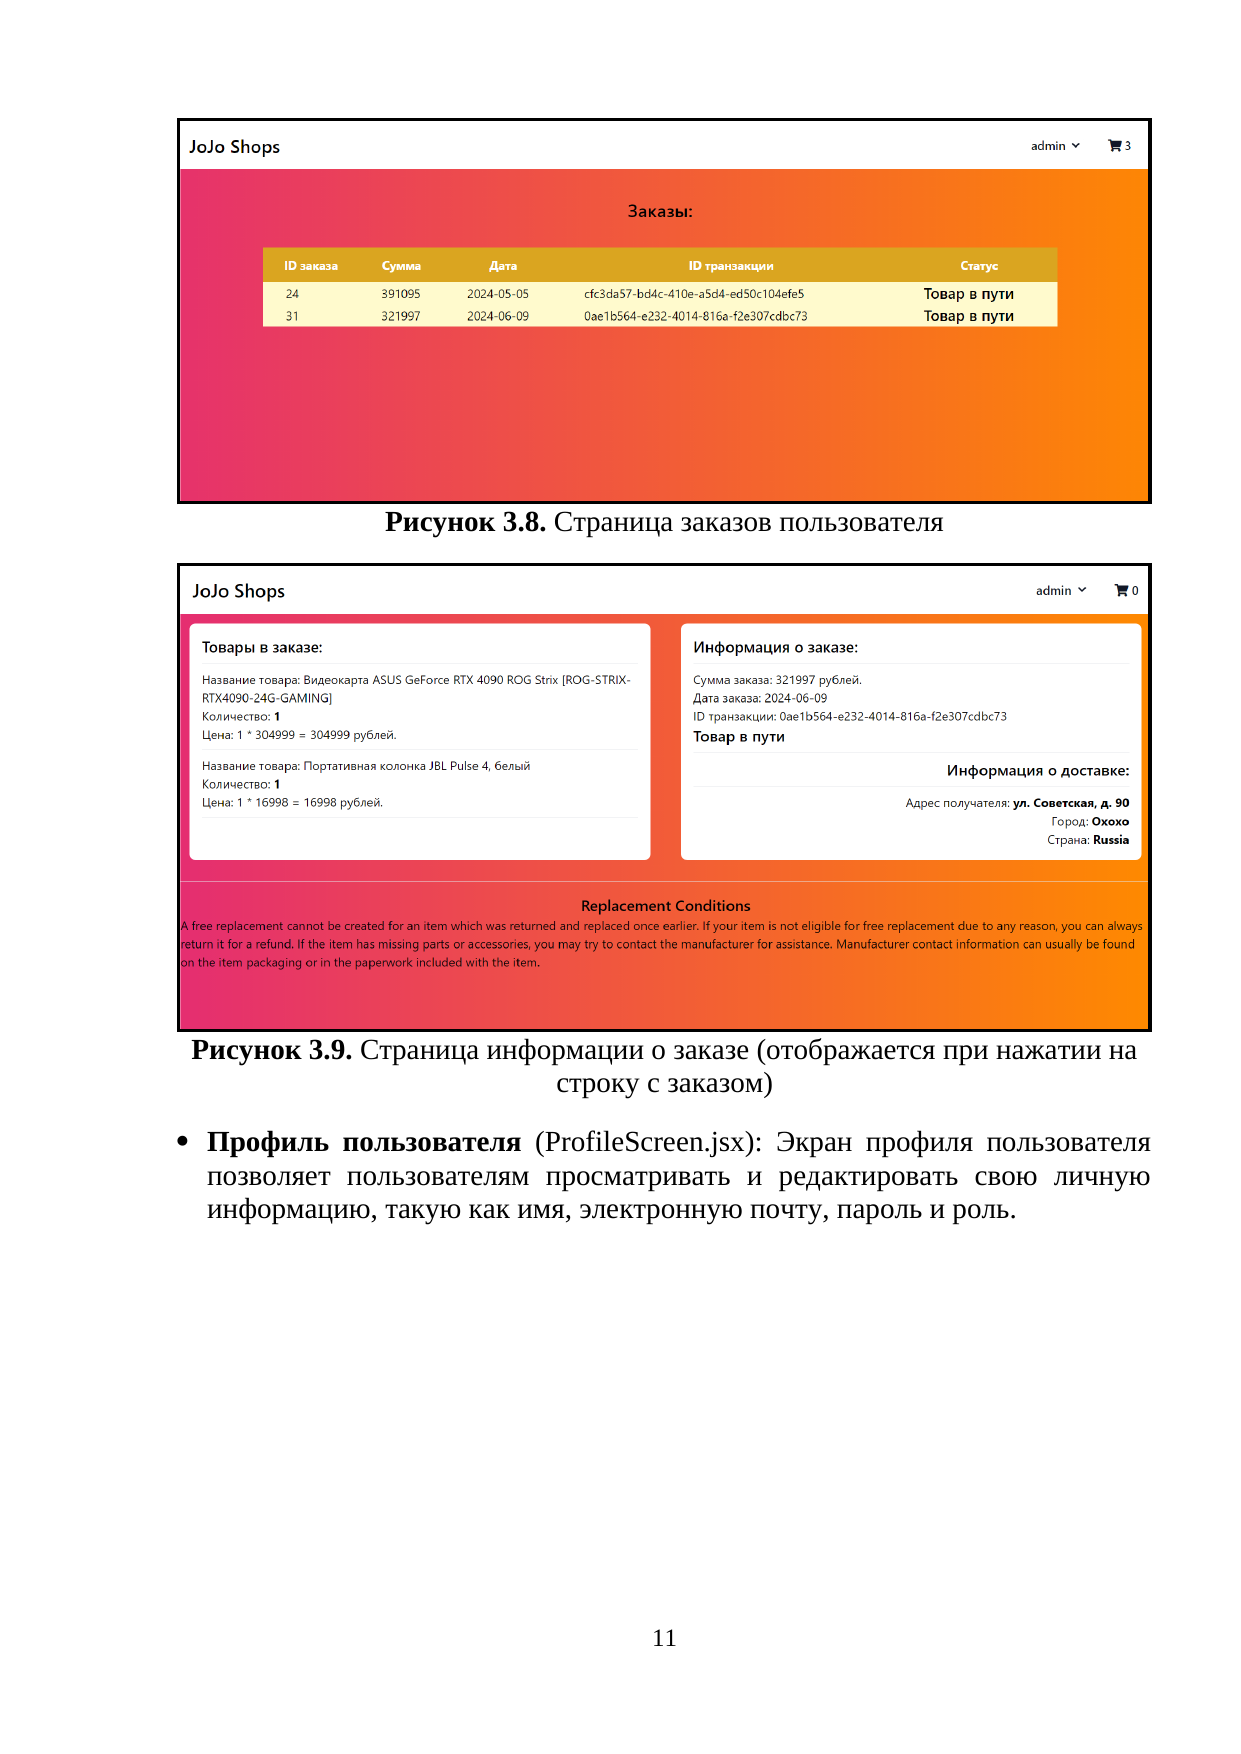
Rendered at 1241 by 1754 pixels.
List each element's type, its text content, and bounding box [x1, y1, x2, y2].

list Профиль пользователя (ProfileScreen.jsx): Экран профиля пользователя позволяет пользователям просматривать и редактировать свою личную информацию, такую как имя, электронную почту, пароль и роль. [177, 1124, 1152, 1225]
text Рисунок 3.9. Страница информации о заказе (отображается при нажатии на строку с заказом) [177, 1032, 1152, 1099]
text Рисунок 3.8. Страница заказов пользователя [177, 504, 1152, 538]
picture [180, 121, 1148, 501]
picture [180, 566, 1148, 1029]
